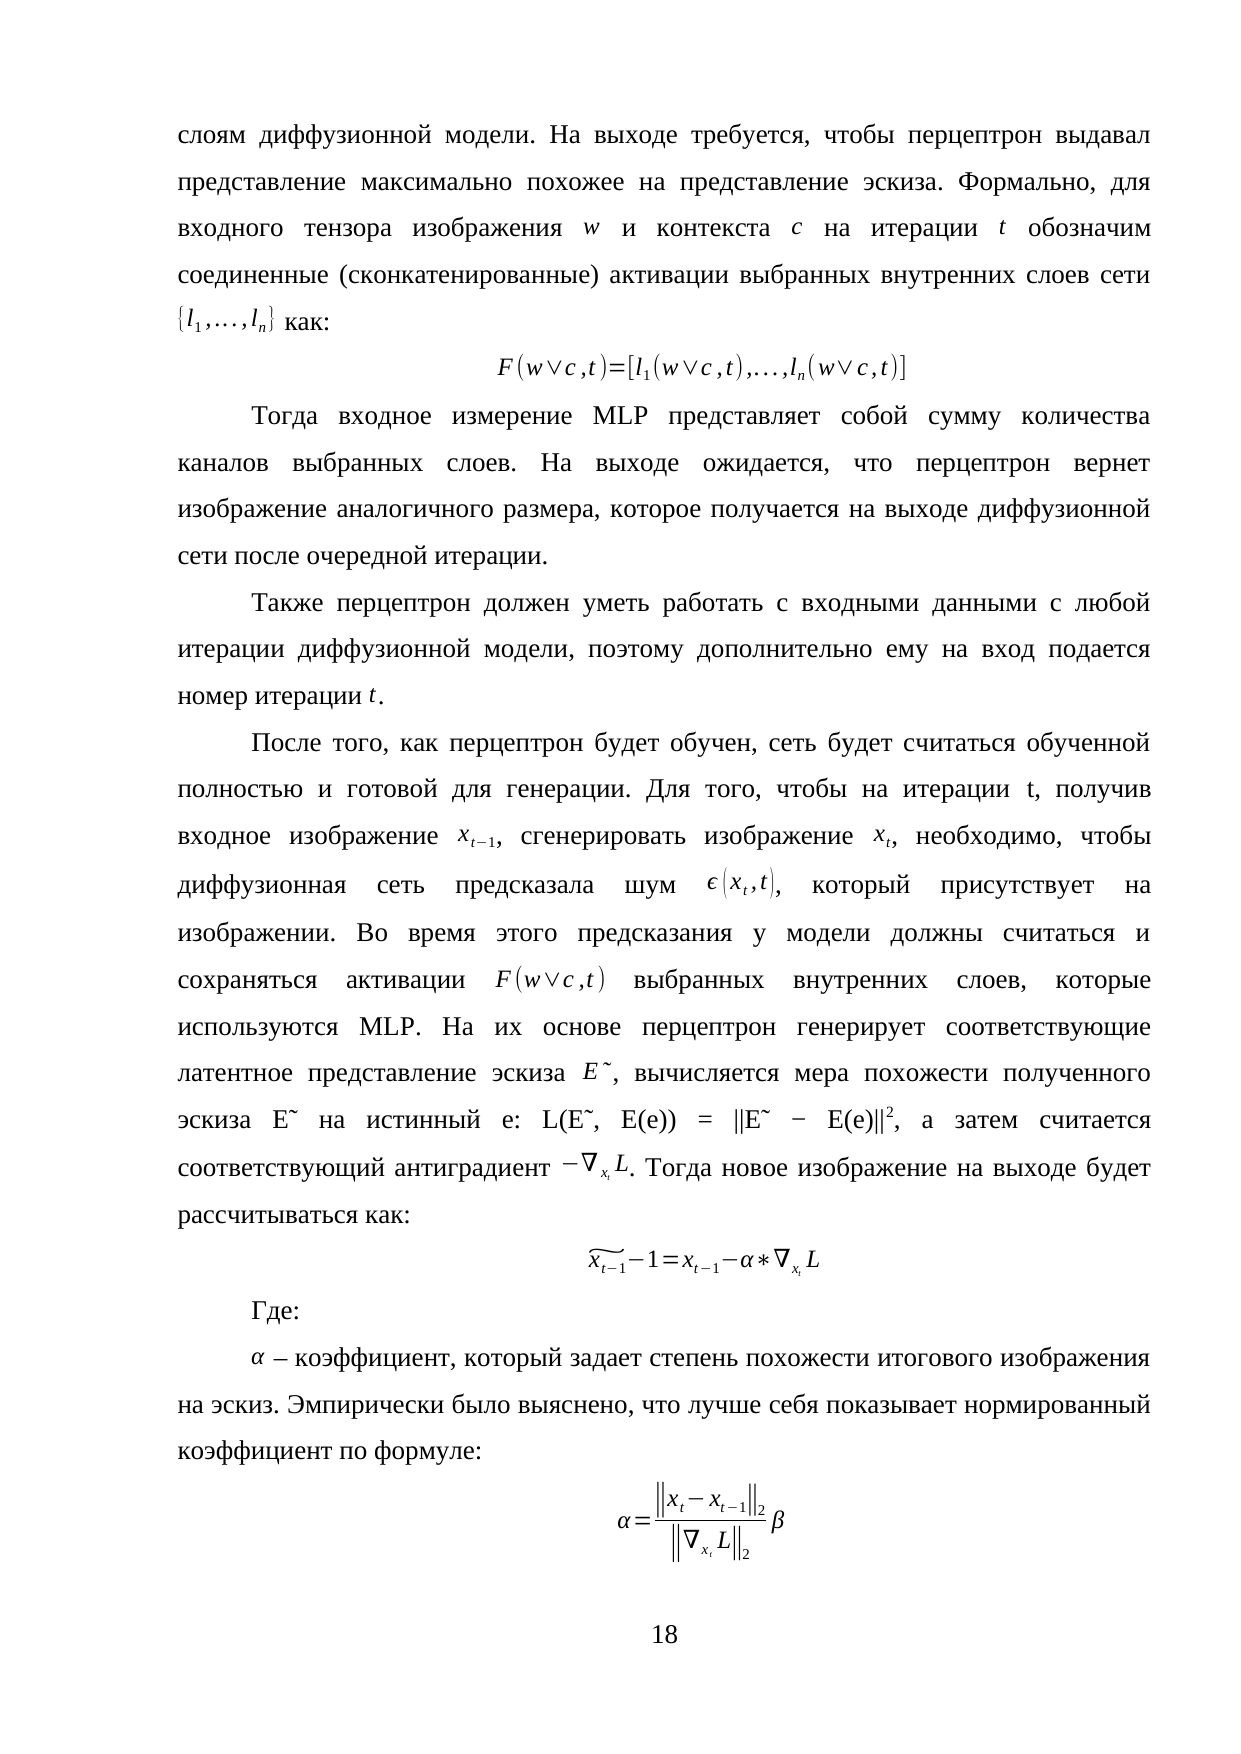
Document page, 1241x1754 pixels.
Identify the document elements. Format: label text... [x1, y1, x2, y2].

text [177, 118, 1152, 336]
text После того, как перцептрон будет обучен, сеть будет считаться обученной полностью и готовой для генерации. Для того, чтобы на итерации t, получив входное изображение , сгенерировать изображение , необходимо, чтобы диффузионная сеть предсказала шум , который присутствует на изображении. Во время этого предсказания у модели должны считаться и сохраняться активации выбранных внутренних слоев, которые используются MLP. На их основе перцептрон генерирует соответствующие латентное представление эскиза , вычисляется мера похожести полученного эскиза E˜ на истинный e: L(E˜, E(e)) = ||E˜ − E(e)||2, а затем считается соответствующий антиградиент . Тогда новое изображение на выходе будет рассчитываться как: [177, 726, 1152, 1230]
text Также перцептрон должен уметь работать с входными данными с любой итерации диффузионной модели, поэтому дополнительно ему на вход подается номер итерации . [177, 586, 1152, 710]
text Где: [177, 1294, 1152, 1326]
text – коэффициент, который задает степень похожести итогового изображения на эскиз. Эмпирически было выяснено, что лучше себя показывает нормированный коэффициент по формуле: [177, 1341, 1152, 1466]
text Тогда входное измерение MLP представляет собой сумму количества каналов выбранных слоев. На выходе ожидается, что перцептрон вернет изображение аналогичного размера, которое получается на выходе диффузионной сети после очередной итерации. [177, 399, 1152, 570]
